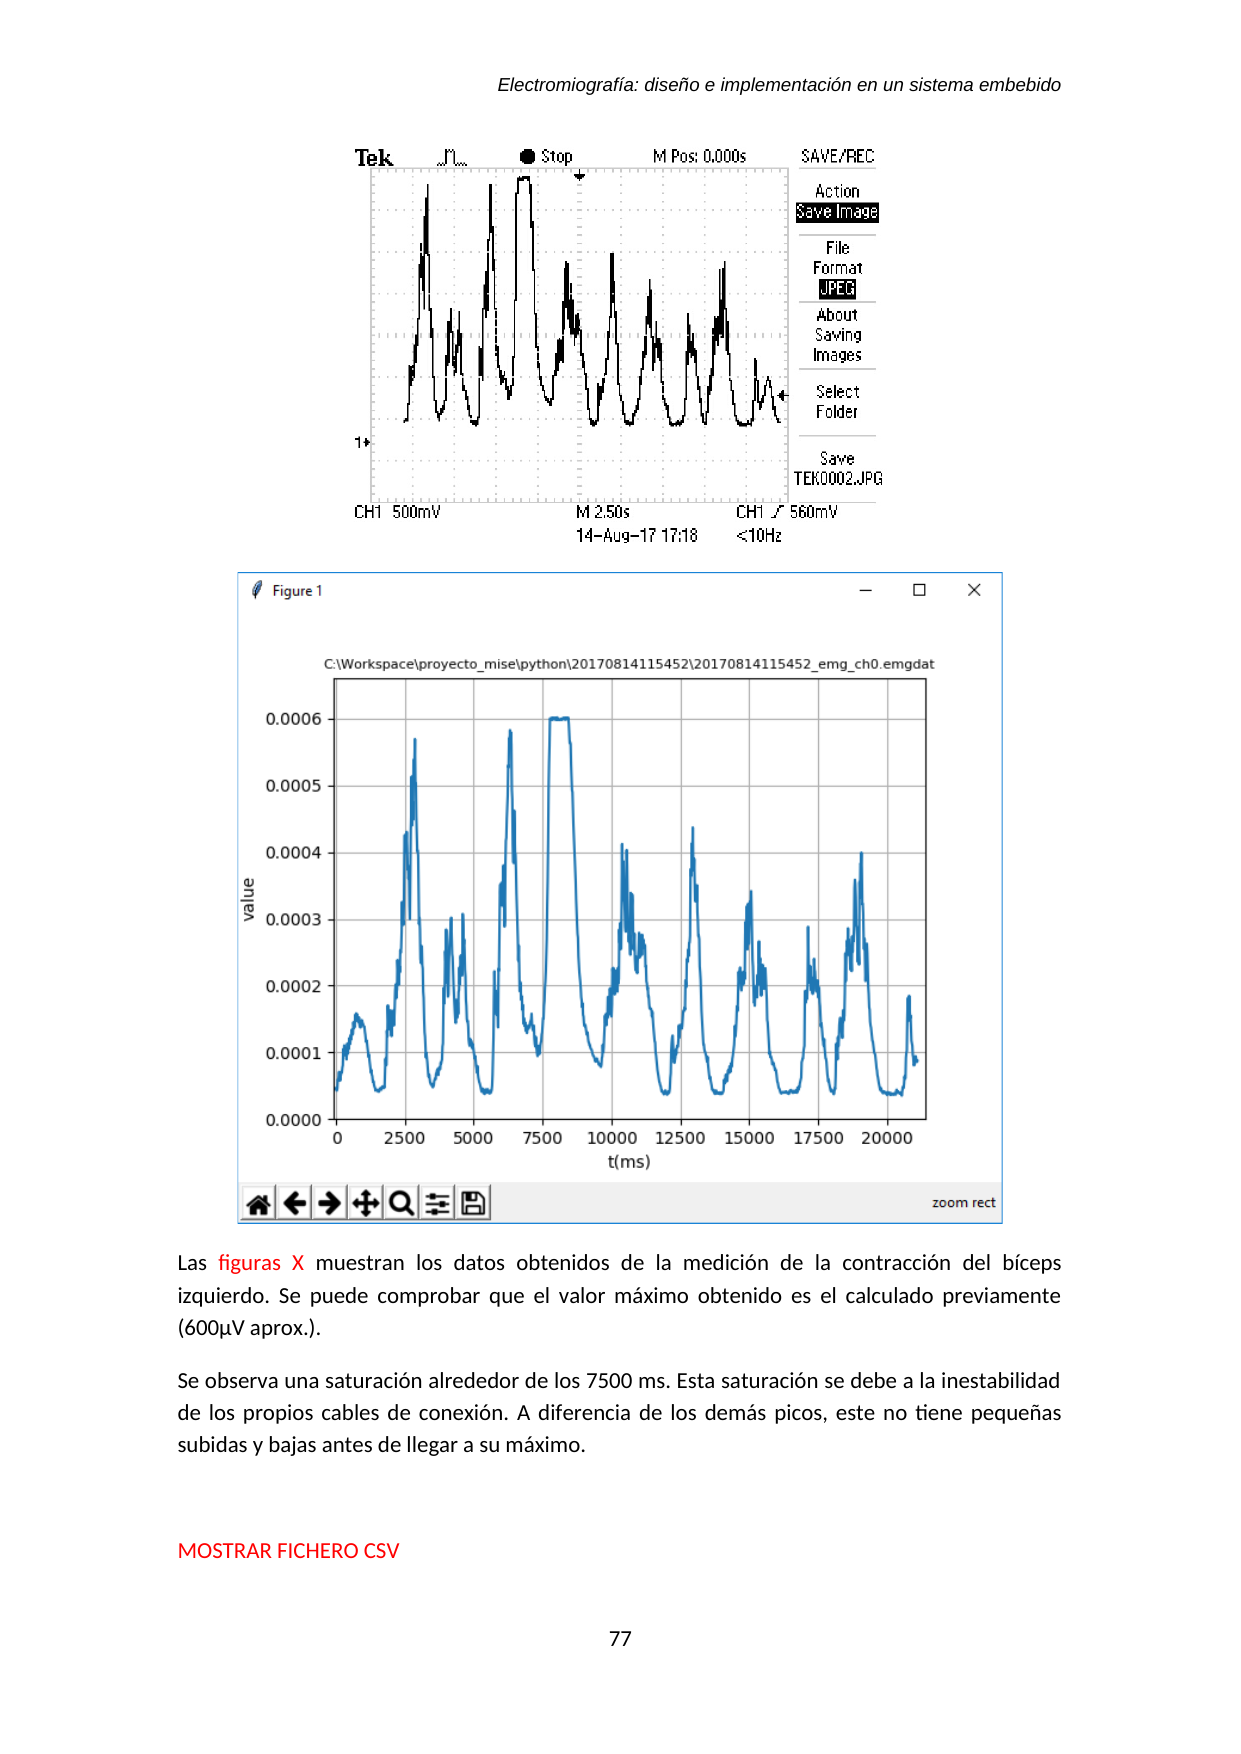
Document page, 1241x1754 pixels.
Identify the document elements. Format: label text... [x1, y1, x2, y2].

text Se observa una saturación alrededor de los 7500 ms. Esta saturación se debe a la inestabilidad de los propios cables de conexión. A diferencia de los demás picos, este no tiene pequeñas subidas y bajas antes de llegar a su máximo. [177, 1366, 1063, 1458]
text Las figuras X muestran los datos obtenidos de la medición de la contracción del bíceps izquierdo. Se puede comprobar que el valor máximo obtenido es el calculado previamente (600µV aprox.). [177, 1248, 1063, 1341]
picture [237, 572, 1003, 1224]
picture [353, 147, 887, 548]
text MOSTRAR FICHERO CSV [177, 1536, 1063, 1564]
